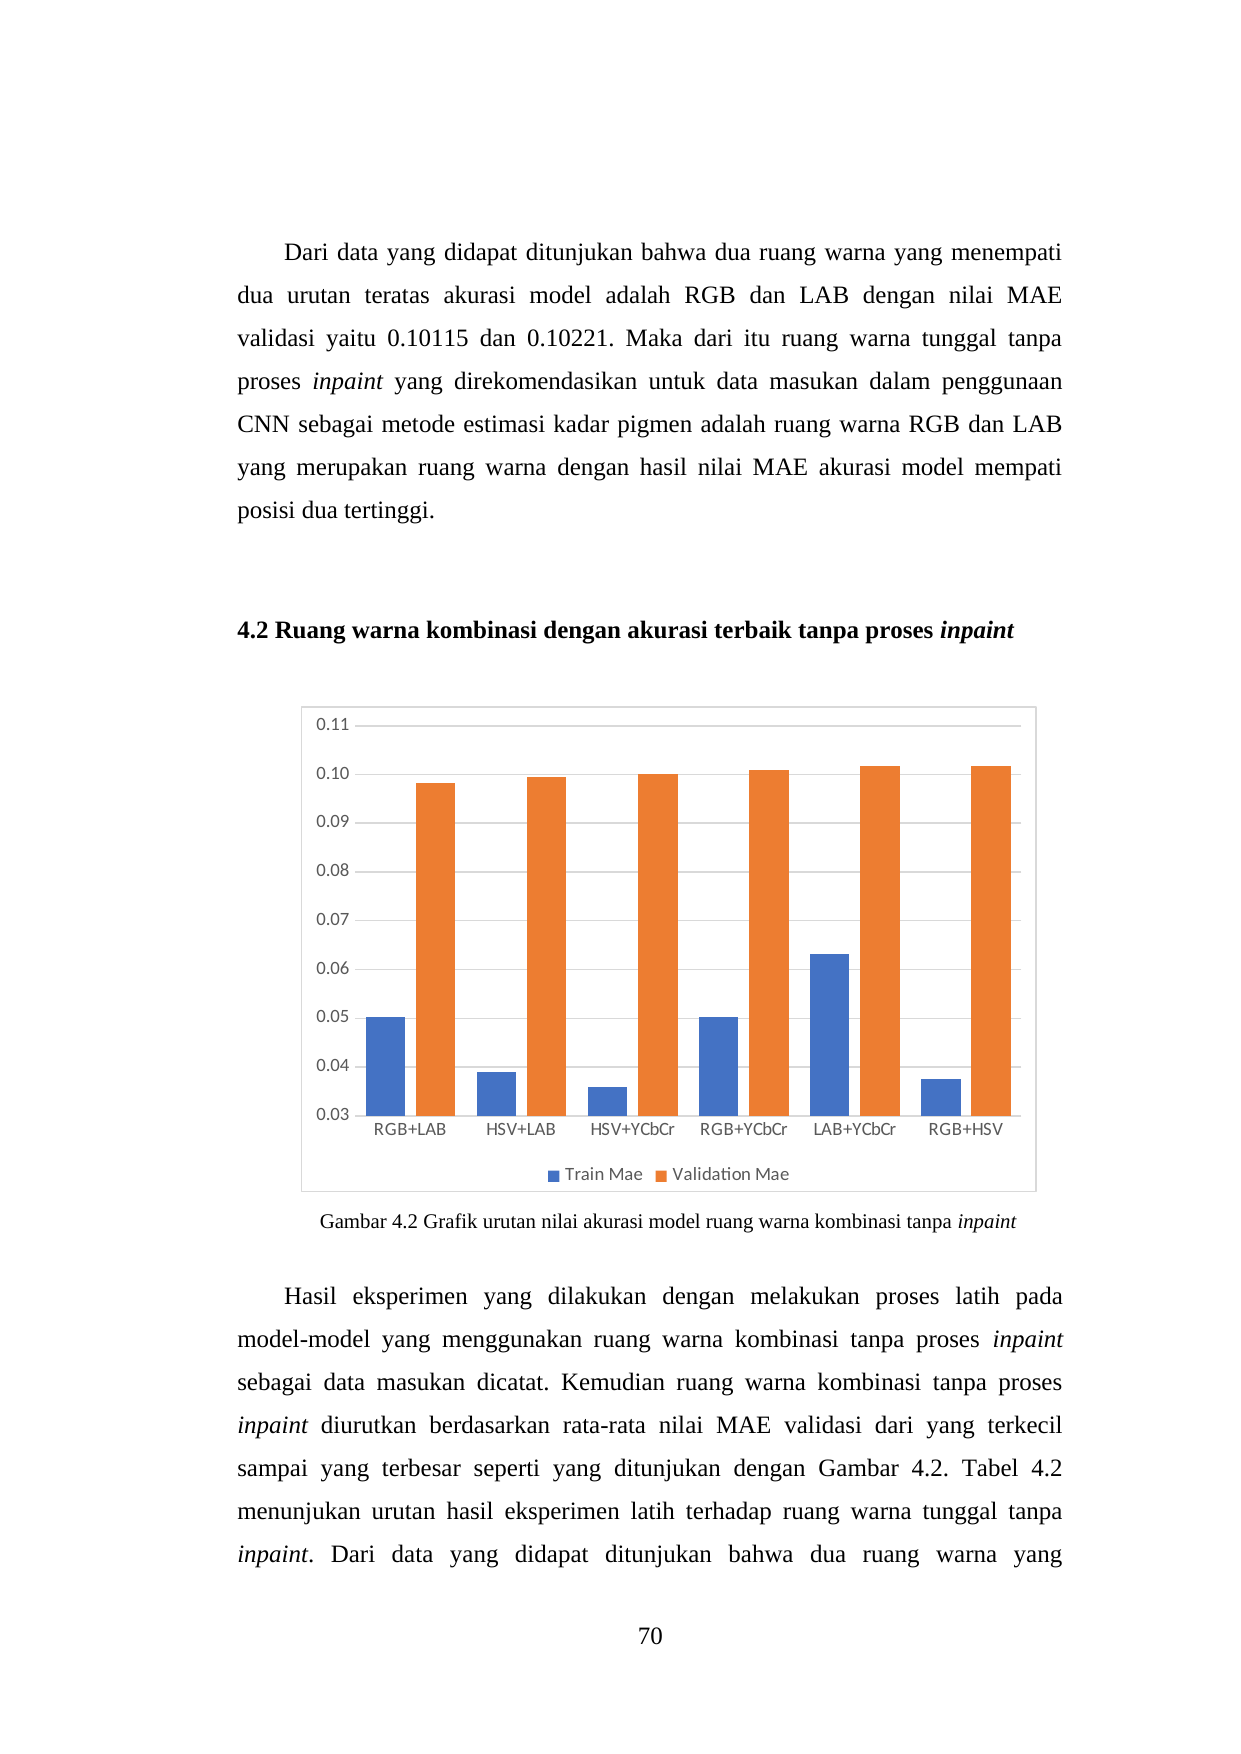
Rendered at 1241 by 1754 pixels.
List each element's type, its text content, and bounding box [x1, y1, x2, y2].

subtitle Ruang warna kombinasi dengan akurasi terbaik tanpa proses inpaint [237, 615, 1063, 644]
text Gambar 4.2 Grafik urutan nilai akurasi model ruang warna kombinasi tanpa inpaint [274, 1209, 1063, 1233]
text Dari data yang didapat ditunjukan bahwa dua ruang warna yang menempati dua urutan teratas akurasi model adalah RGB dan LAB dengan nilai MAE validasi yaitu 0.10115 dan 0.10221. Maka dari itu ruang warna tunggal tanpa proses inpaint yang direkomendasikan untuk data masukan dalam penggunaan CNN sebagai metode estimasi kadar pigmen adalah ruang warna RGB dan LAB yang merupakan ruang warna dengan hasil nilai MAE akurasi model mempati posisi dua tertinggi. [237, 237, 1063, 524]
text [237, 1281, 1063, 1568]
